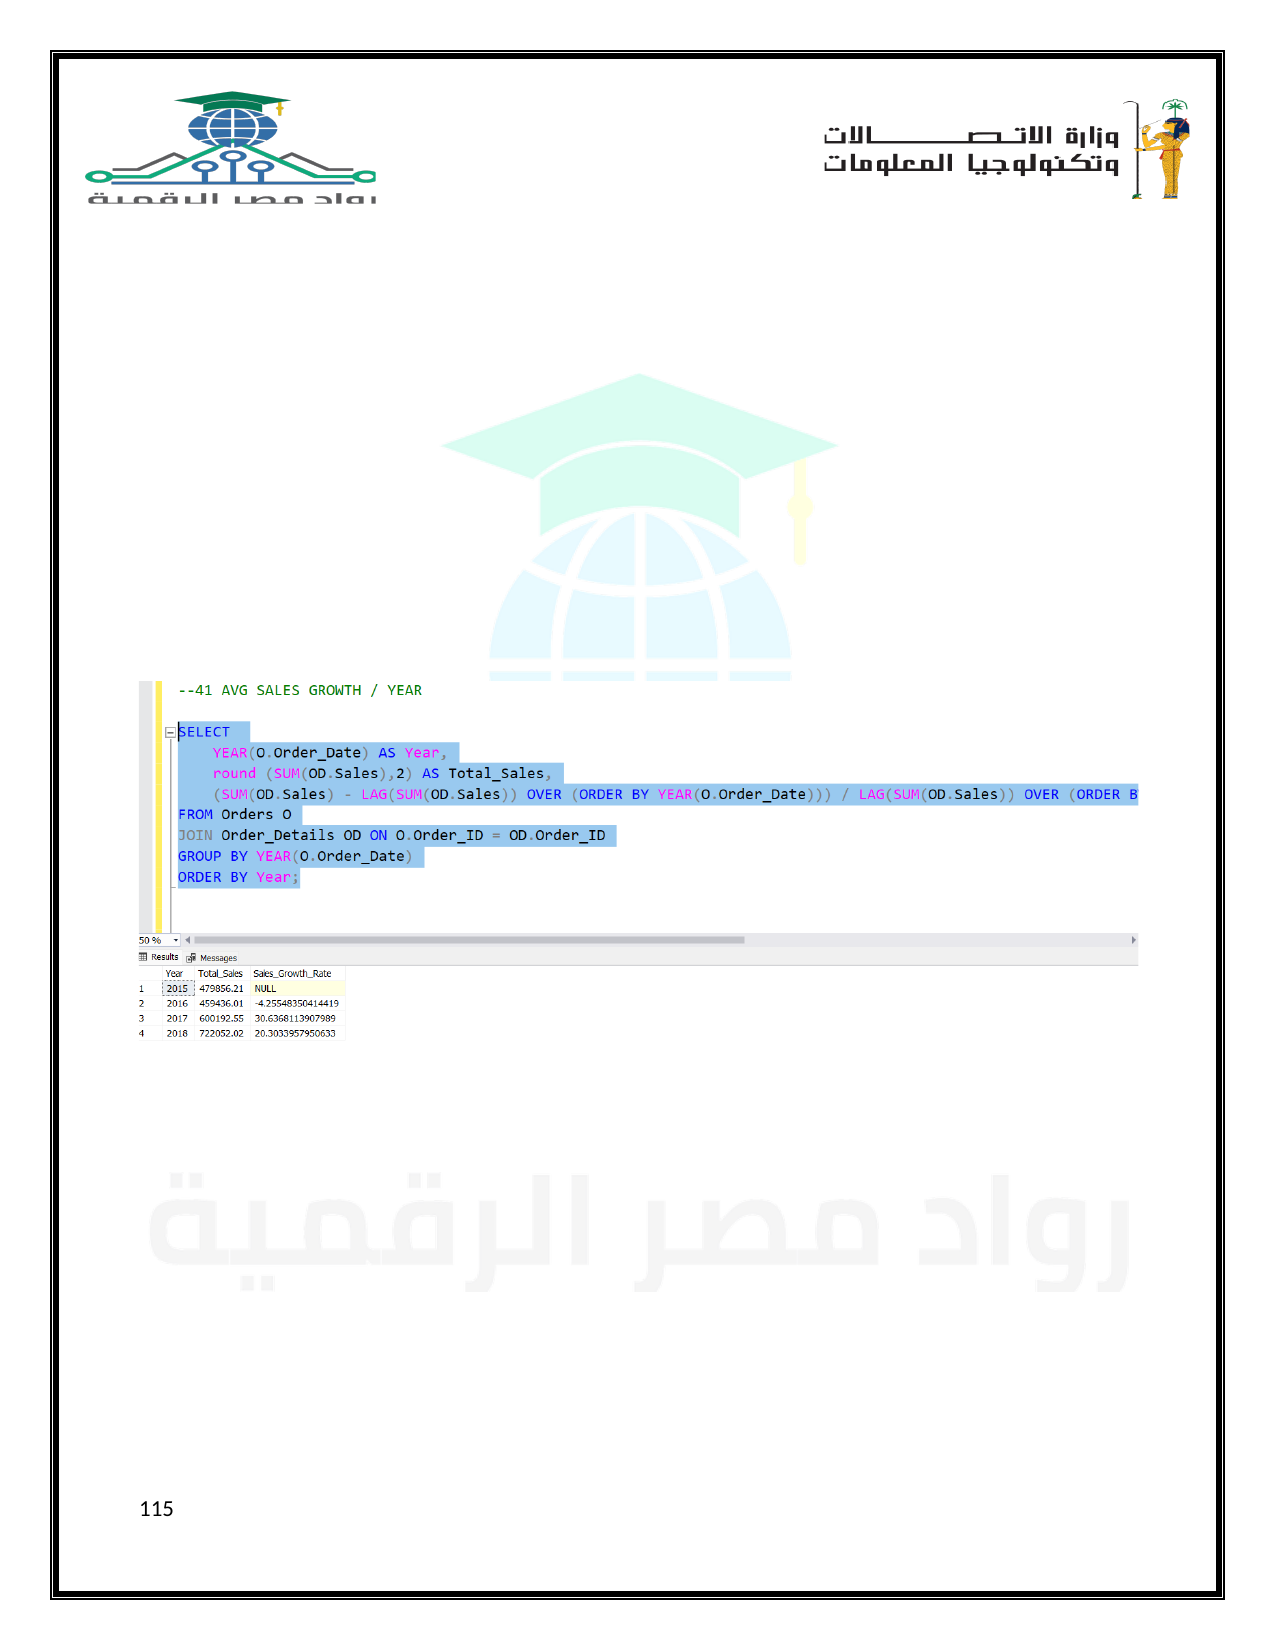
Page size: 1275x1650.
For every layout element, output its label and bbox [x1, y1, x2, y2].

picture [138, 681, 1139, 1141]
picture [823, 98, 1189, 199]
picture [85, 91, 376, 204]
